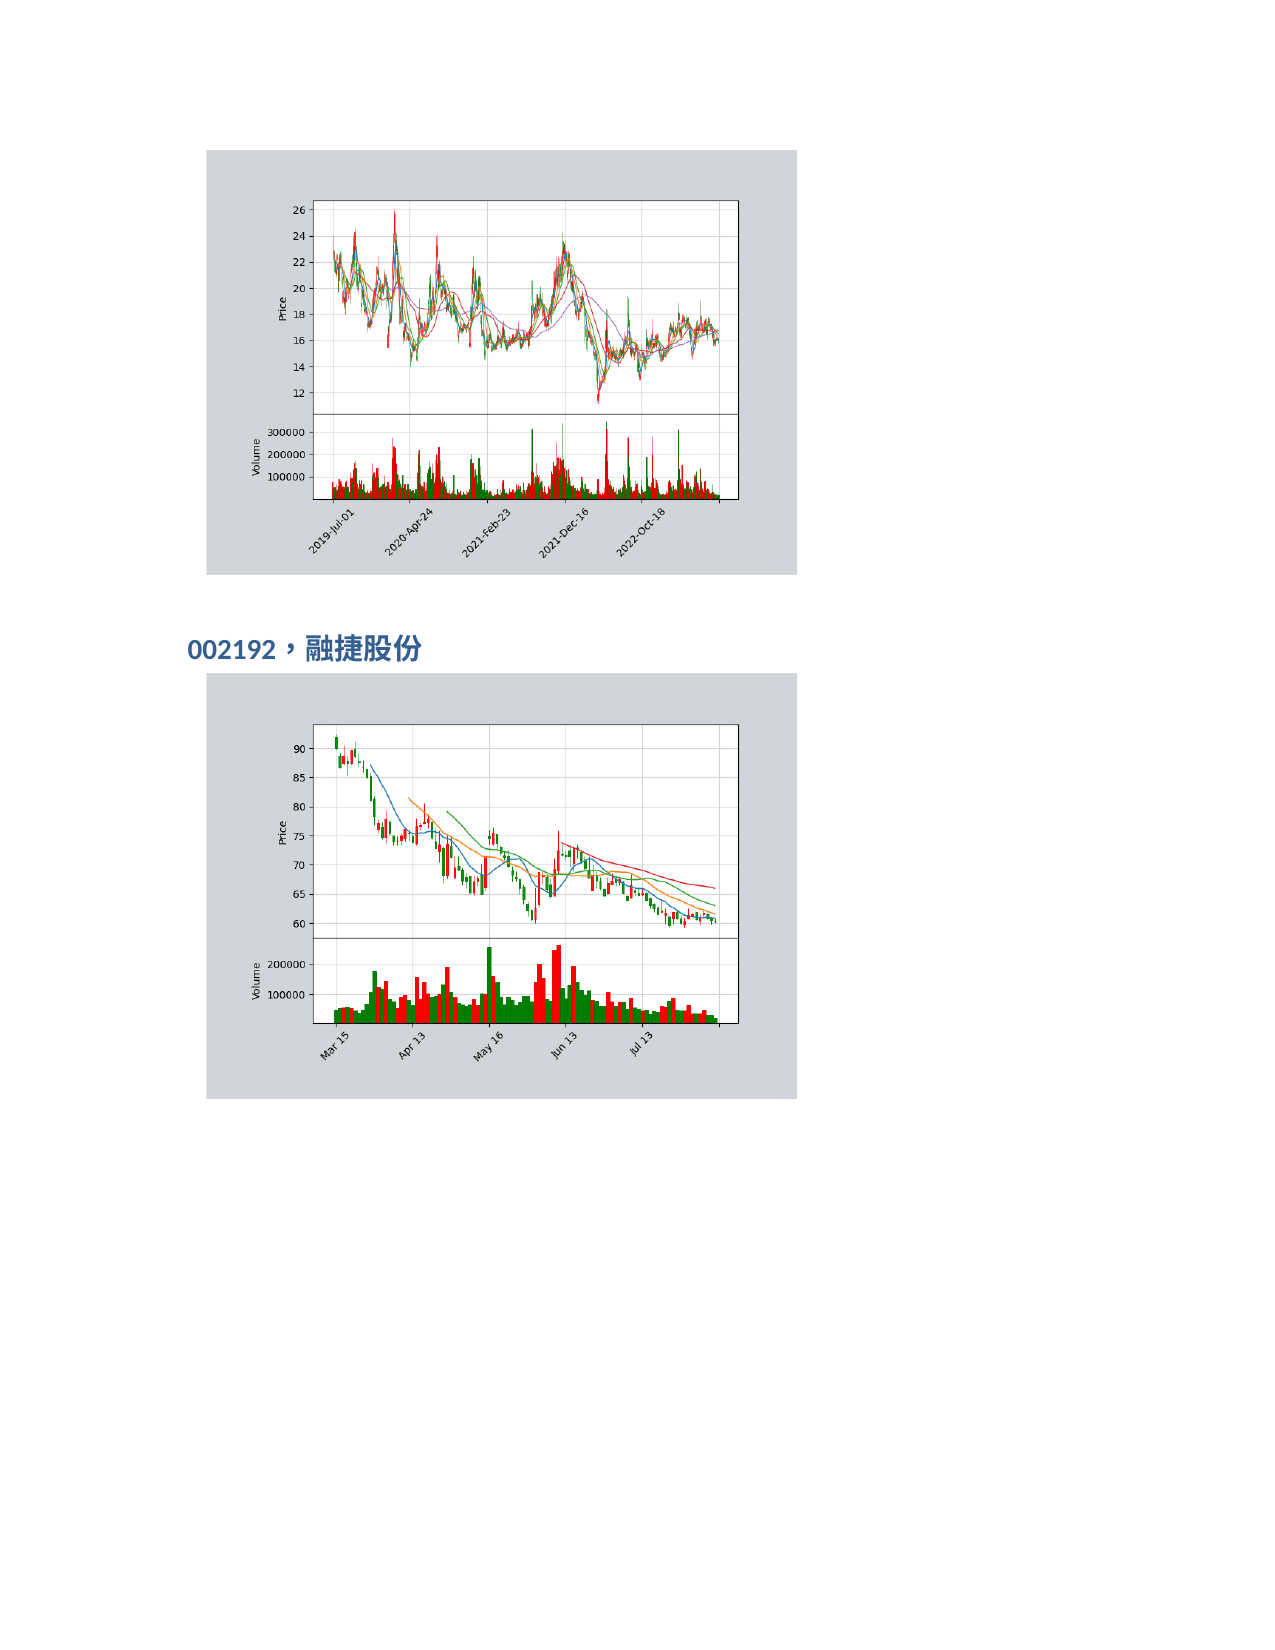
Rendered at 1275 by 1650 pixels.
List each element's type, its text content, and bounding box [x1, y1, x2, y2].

picture [206, 150, 797, 575]
subtitle 002192，融捷股份 [187, 628, 1087, 668]
picture [206, 673, 797, 1099]
